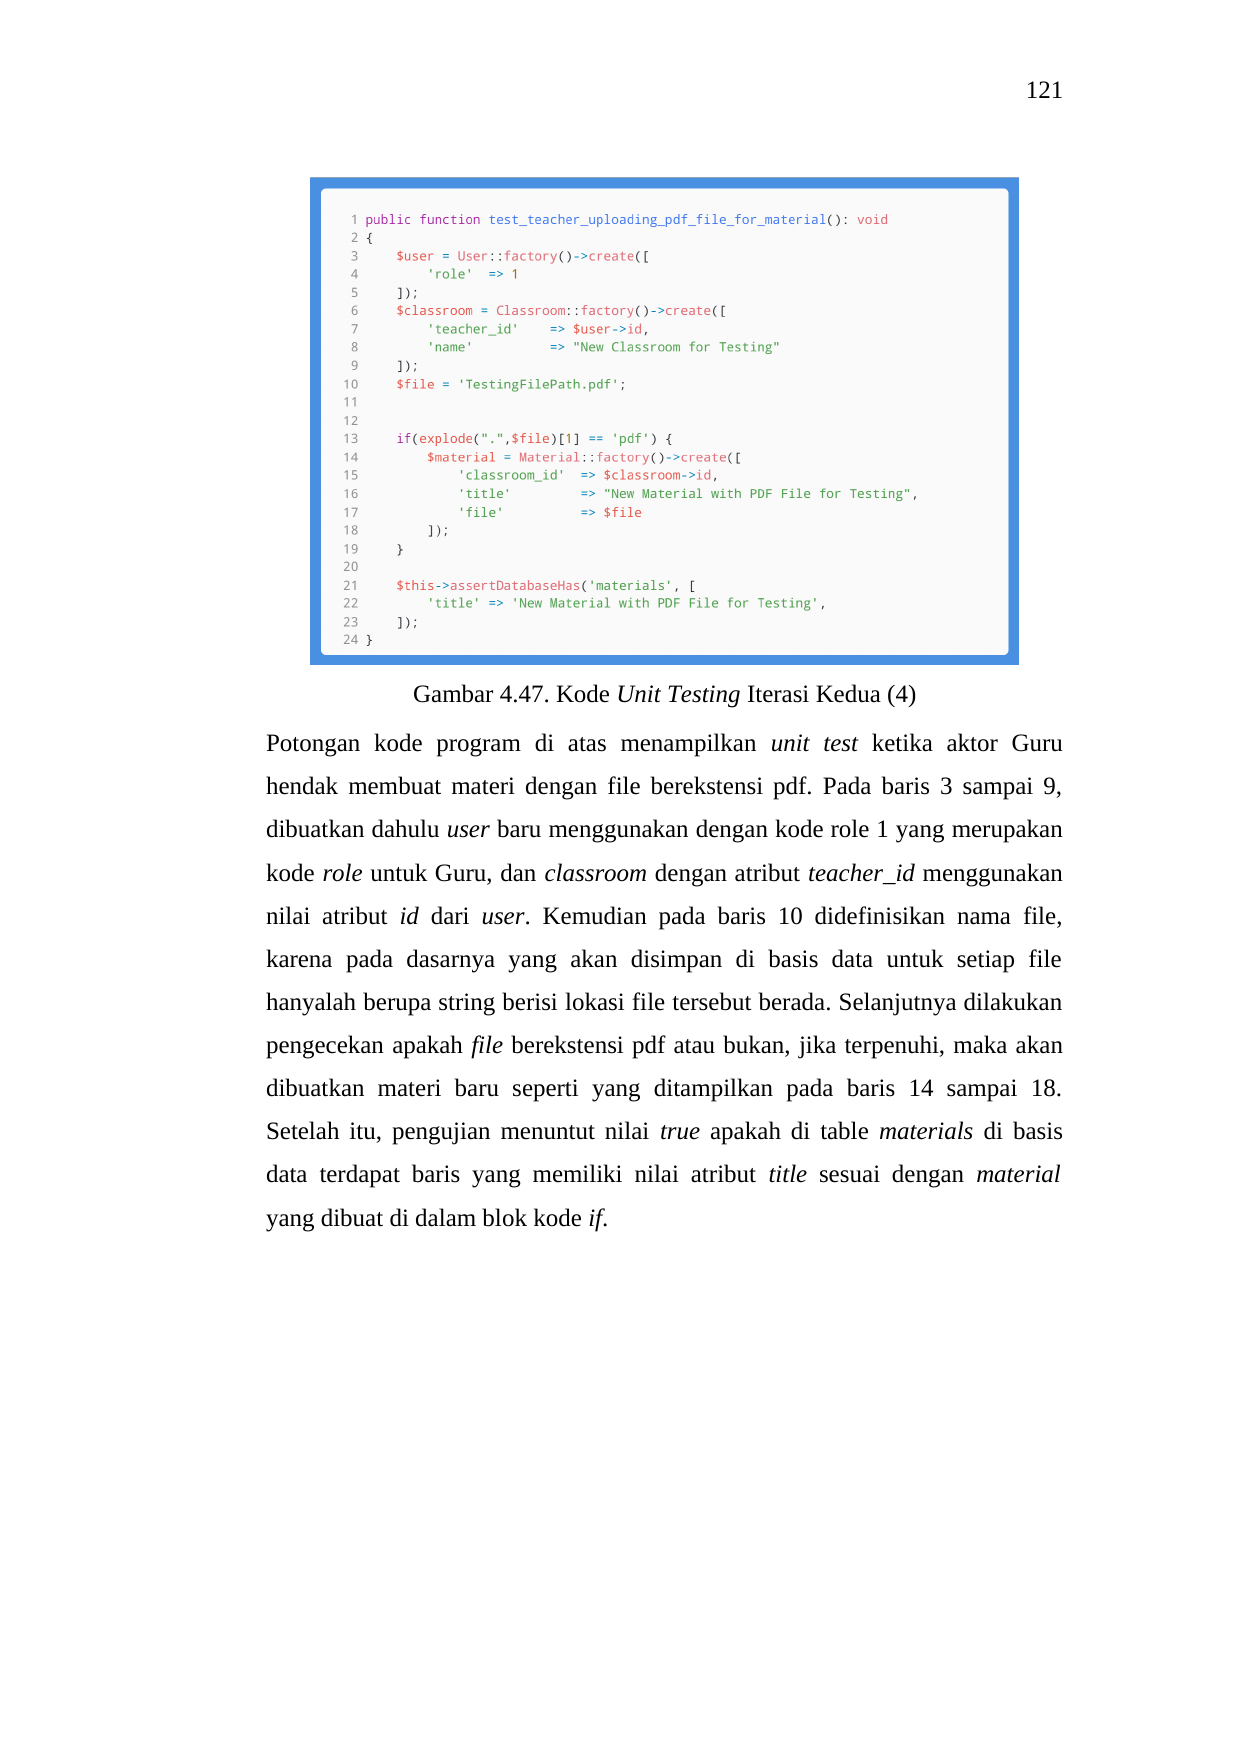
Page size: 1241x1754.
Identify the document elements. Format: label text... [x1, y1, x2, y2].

list Potongan kode program di atas menampilkan unit test ketika aktor Guru hendak membuat materi dengan file berekstensi pdf. Pada baris 3 sampai 9, dibuatkan dahulu user baru menggunakan dengan kode role 1 yang merupakan kode role untuk Guru, dan classroom dengan atribut teacher_id menggunakan nilai atribut id dari user. Kemudian pada baris 10 didefinisikan nama file, karena pada dasarnya yang akan disimpan di basis data untuk setiap file hanyalah berupa string berisi lokasi file tersebut berada. Selanjutnya dilakukan pengecekan apakah file berekstensi pdf atau bukan, jika terpenuhi, maka akan dibuatkan materi baru seperti yang ditampilkan pada baris 14 sampai 18. Setelah itu, pengujian menuntut nilai true apakah di table materials di basis data terdapat baris yang memiliki nilai atribut title sesuai dengan material yang dibuat di dalam blok kode if. [266, 728, 1063, 1231]
picture [310, 177, 1019, 665]
